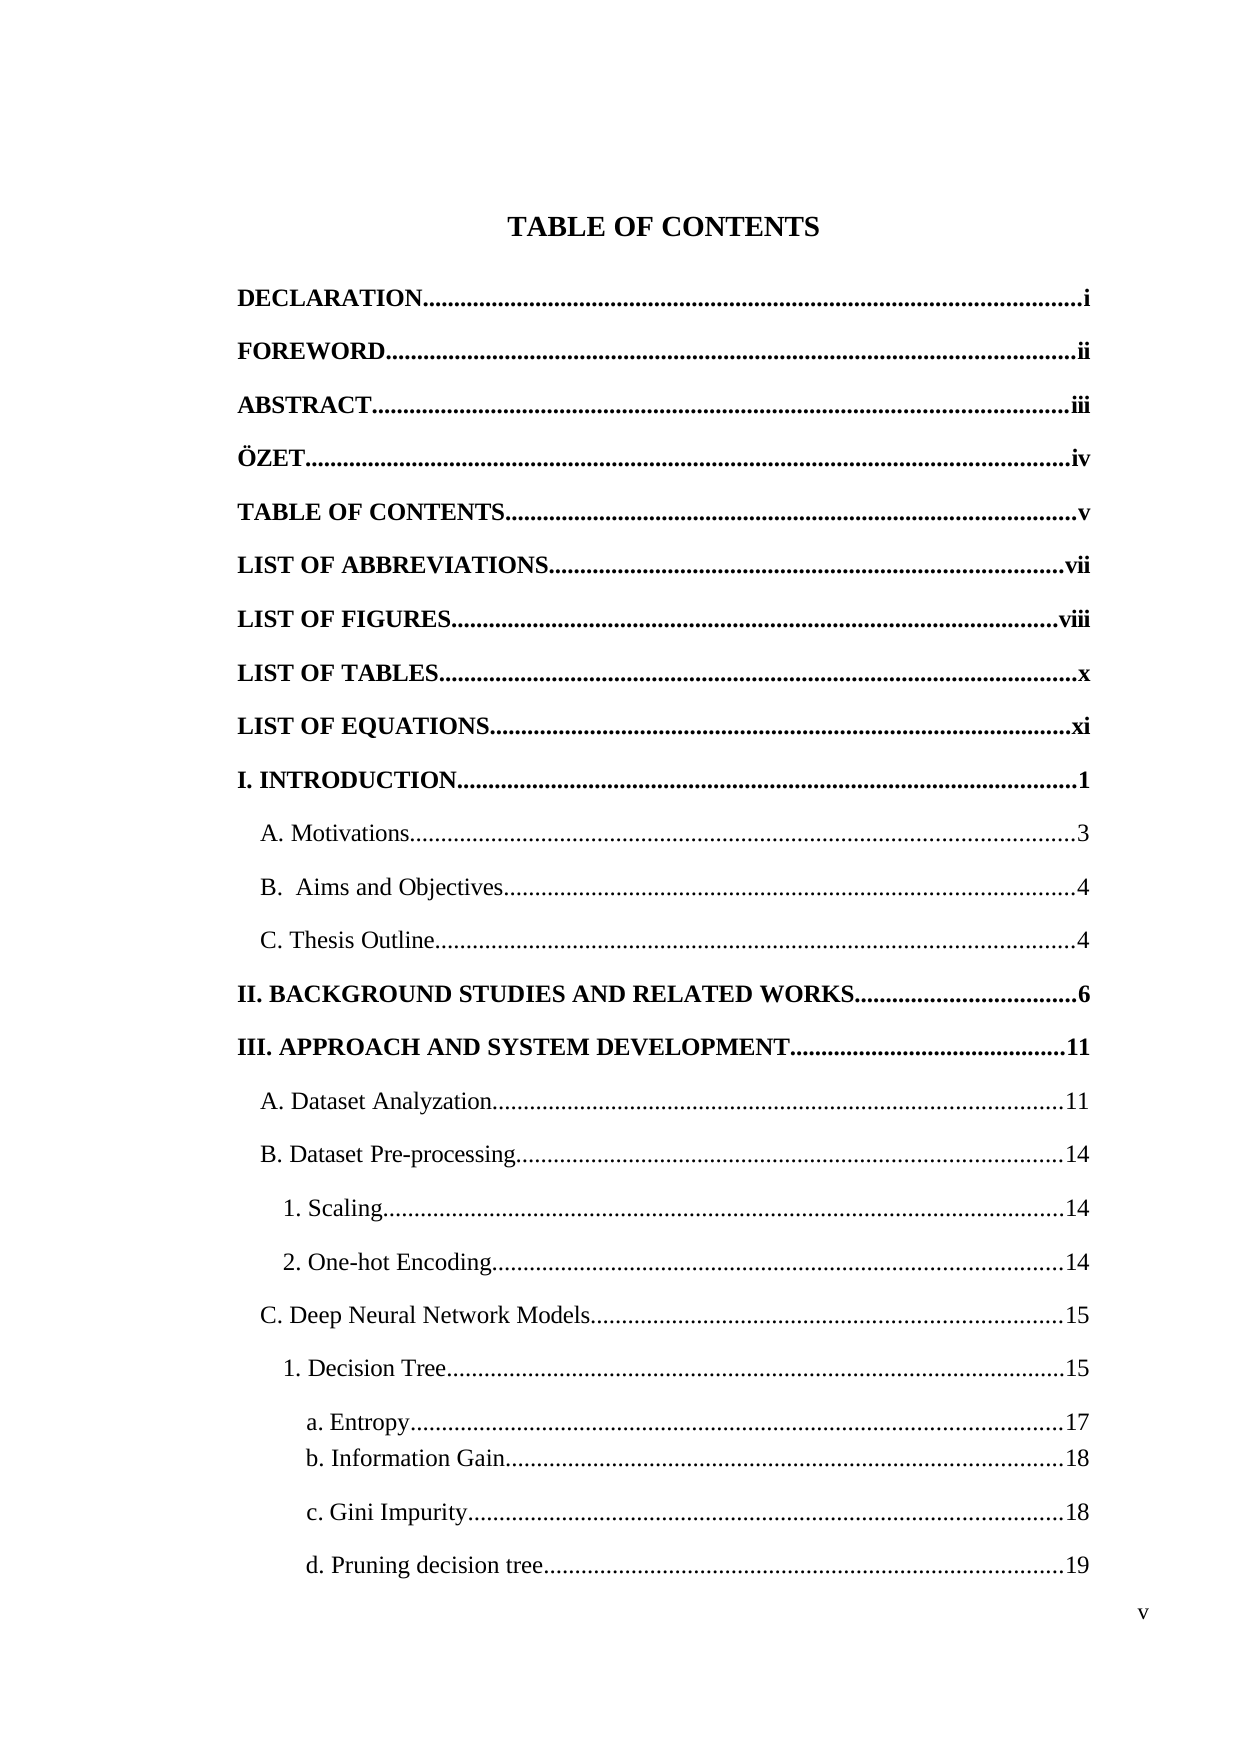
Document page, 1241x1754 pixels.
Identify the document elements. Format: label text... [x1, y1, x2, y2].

subtitle TABLE OF CONTENTS [238, 209, 1089, 243]
